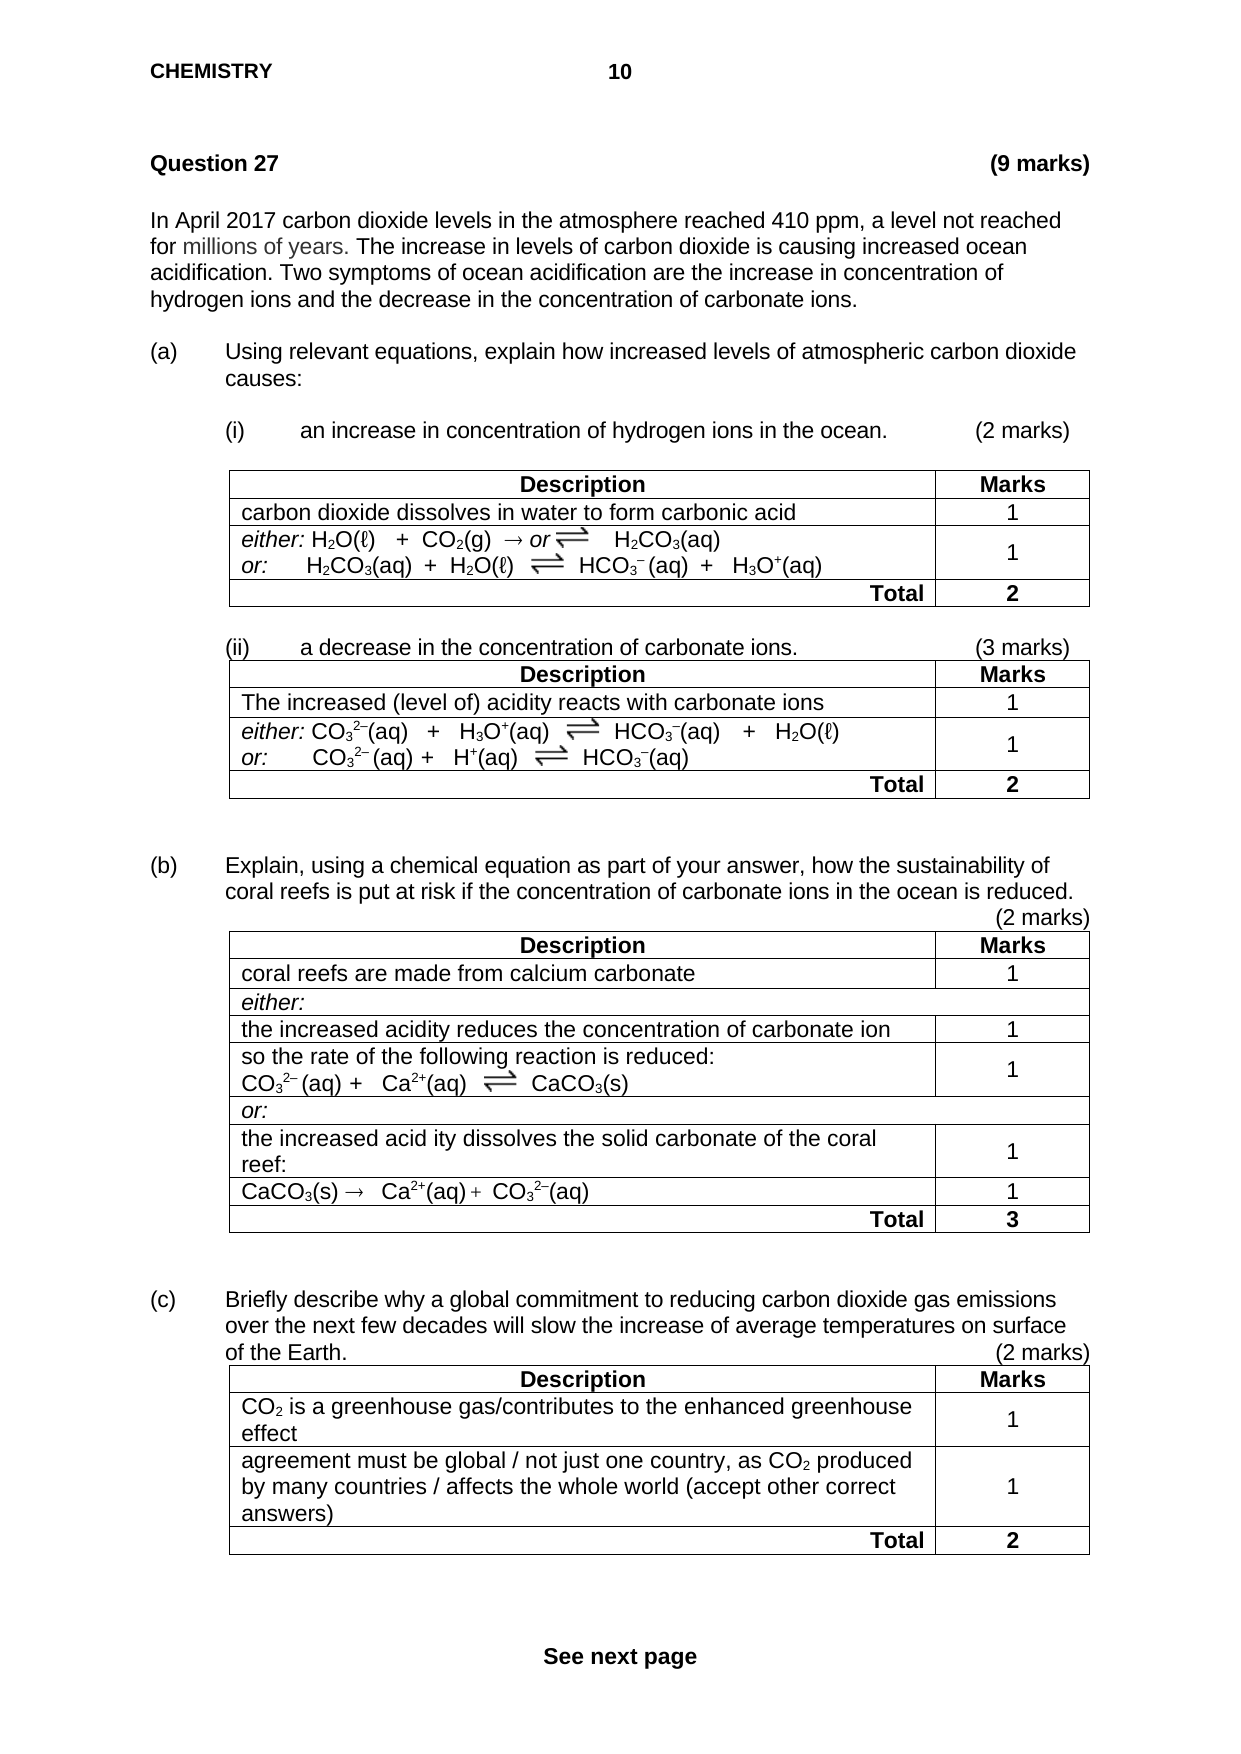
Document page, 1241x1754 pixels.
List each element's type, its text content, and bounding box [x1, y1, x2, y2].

table_cell 1 [936, 1447, 1089, 1526]
picture [556, 527, 589, 548]
table_cell the increased acidity reduces the concentration of carbonate ion [230, 1016, 935, 1042]
table_header Description [230, 932, 935, 958]
table_cell 1 [936, 1125, 1089, 1177]
table_cell CO2 is a greenhouse gas/contributes to the enhanced greenhouse effect [230, 1393, 935, 1446]
table_header Description [230, 661, 935, 687]
text (a) Using relevant equations, explain how increased levels of atmospheric carbon dioxide causes: [150, 338, 1090, 391]
table_cell either: [230, 989, 1089, 1015]
picture [484, 1070, 517, 1092]
table_header Marks [936, 932, 1089, 958]
table_cell 1 [936, 1178, 1089, 1204]
table_cell 2 [936, 771, 1089, 798]
table_cell Total [230, 771, 935, 798]
table_cell either: H2O(ℓ) + CO2(g) or H2CO3(aq) or: H2CO3(aq) + H2O(ℓ) HCO3– (aq) + H3O+(aq) [230, 526, 935, 579]
table_cell Total [230, 580, 935, 606]
picture [566, 718, 600, 740]
table_cell The increased (level of) acidity reacts with carbonate ions [230, 688, 935, 717]
table_cell 2 [936, 1527, 1089, 1553]
table_cell 3 [936, 1206, 1089, 1232]
table_cell 1 [936, 688, 1089, 717]
table_cell CaCO3(s) Ca2+(aq) + CO32–(aq) [230, 1178, 935, 1204]
table_cell carbon dioxide dissolves in water to form carbonic acid [230, 499, 935, 525]
table_cell 1 [936, 526, 1089, 579]
table_cell 1 [936, 1393, 1089, 1446]
table_header Marks [936, 1366, 1089, 1392]
table_cell coral reefs are made from calcium carbonate [230, 959, 935, 987]
table_header Description [230, 471, 935, 497]
table_cell 1 [936, 959, 1089, 987]
table_cell 1 [936, 1016, 1089, 1042]
table_header Marks [936, 661, 1089, 687]
text (b) Explain, using a chemical equation as part of your answer, how the sustainability of coral reefs is put at risk if the concentration of carbonate ions in the ocean is reduced. [150, 852, 1090, 904]
text (i) an increase in concentration of hydrogen ions in the ocean. (2 marks) [150, 417, 1090, 444]
table_cell agreement must be global / not just one country, as CO2 produced by many countries / affects the whole world (accept other correct answers) [230, 1447, 935, 1526]
text (ii) a decrease in the concentration of carbonate ions. (3 marks) [150, 633, 1090, 660]
text (2 marks) [150, 904, 1090, 931]
subtitle Question 27 (9 marks) [150, 150, 1090, 176]
table_cell 1 [936, 499, 1089, 525]
table_cell or: [230, 1097, 1089, 1123]
table_cell 2 [936, 580, 1089, 606]
table_header Description [230, 1366, 935, 1392]
table_cell 1 [936, 1043, 1089, 1096]
table_cell either: CO32–(aq) + H3O+(aq) HCO3–(aq) + H2O(ℓ) or: CO32– (aq) + H+(aq) HCO3–(aq) [230, 718, 935, 770]
picture [535, 745, 568, 766]
table_cell Total [230, 1527, 935, 1553]
text (c) Briefly describe why a global commitment to reducing carbon dioxide gas emissions over the next few decades will slow the increase of average temperatures on surface of the Earth. (2 marks) [150, 1286, 1090, 1365]
table_cell Total [230, 1206, 935, 1232]
table_header Marks [936, 471, 1089, 497]
table_cell 1 [936, 718, 1089, 770]
text In April 2017 carbon dioxide levels in the atmosphere reached 410 ppm, a level not reached for millions of years. The increase in levels of carbon dioxide is causing increased ocean acidification. Two symptoms of ocean acidification are the increase in concentration of hydrogen ions and the decrease in the concentration of carbonate ions. [150, 207, 1090, 312]
table_cell so the rate of the following reaction is reduced: CO32– (aq) + Ca2+(aq) CaCO3(s) [230, 1043, 935, 1096]
table_cell the increased acid ity dissolves the solid carbonate of the coral reef: [230, 1125, 935, 1177]
picture [531, 553, 564, 574]
